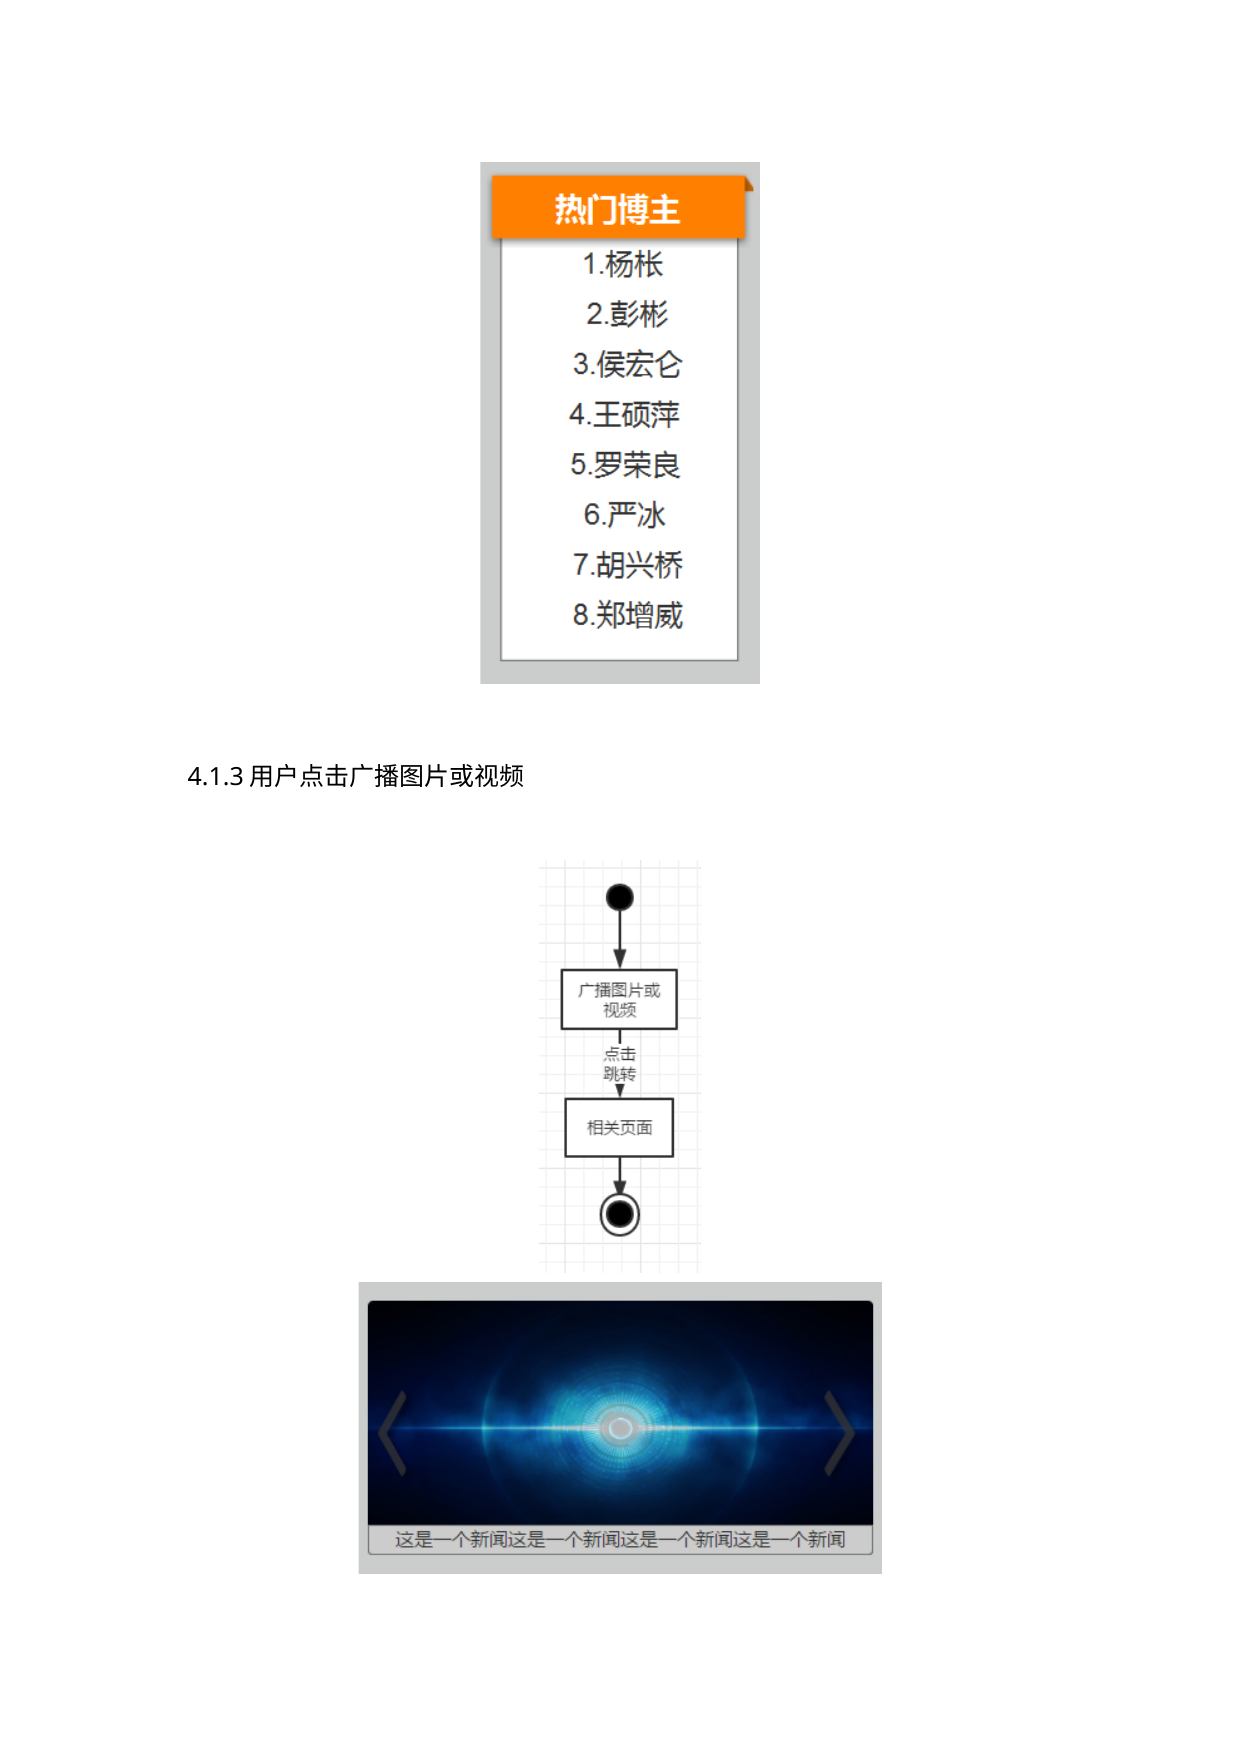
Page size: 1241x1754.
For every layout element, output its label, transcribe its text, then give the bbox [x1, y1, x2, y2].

picture [480, 162, 760, 684]
picture [358, 1282, 882, 1574]
picture [538, 860, 702, 1273]
subtitle 4.1.3用户点击广播图片或视频 [187, 742, 1053, 807]
